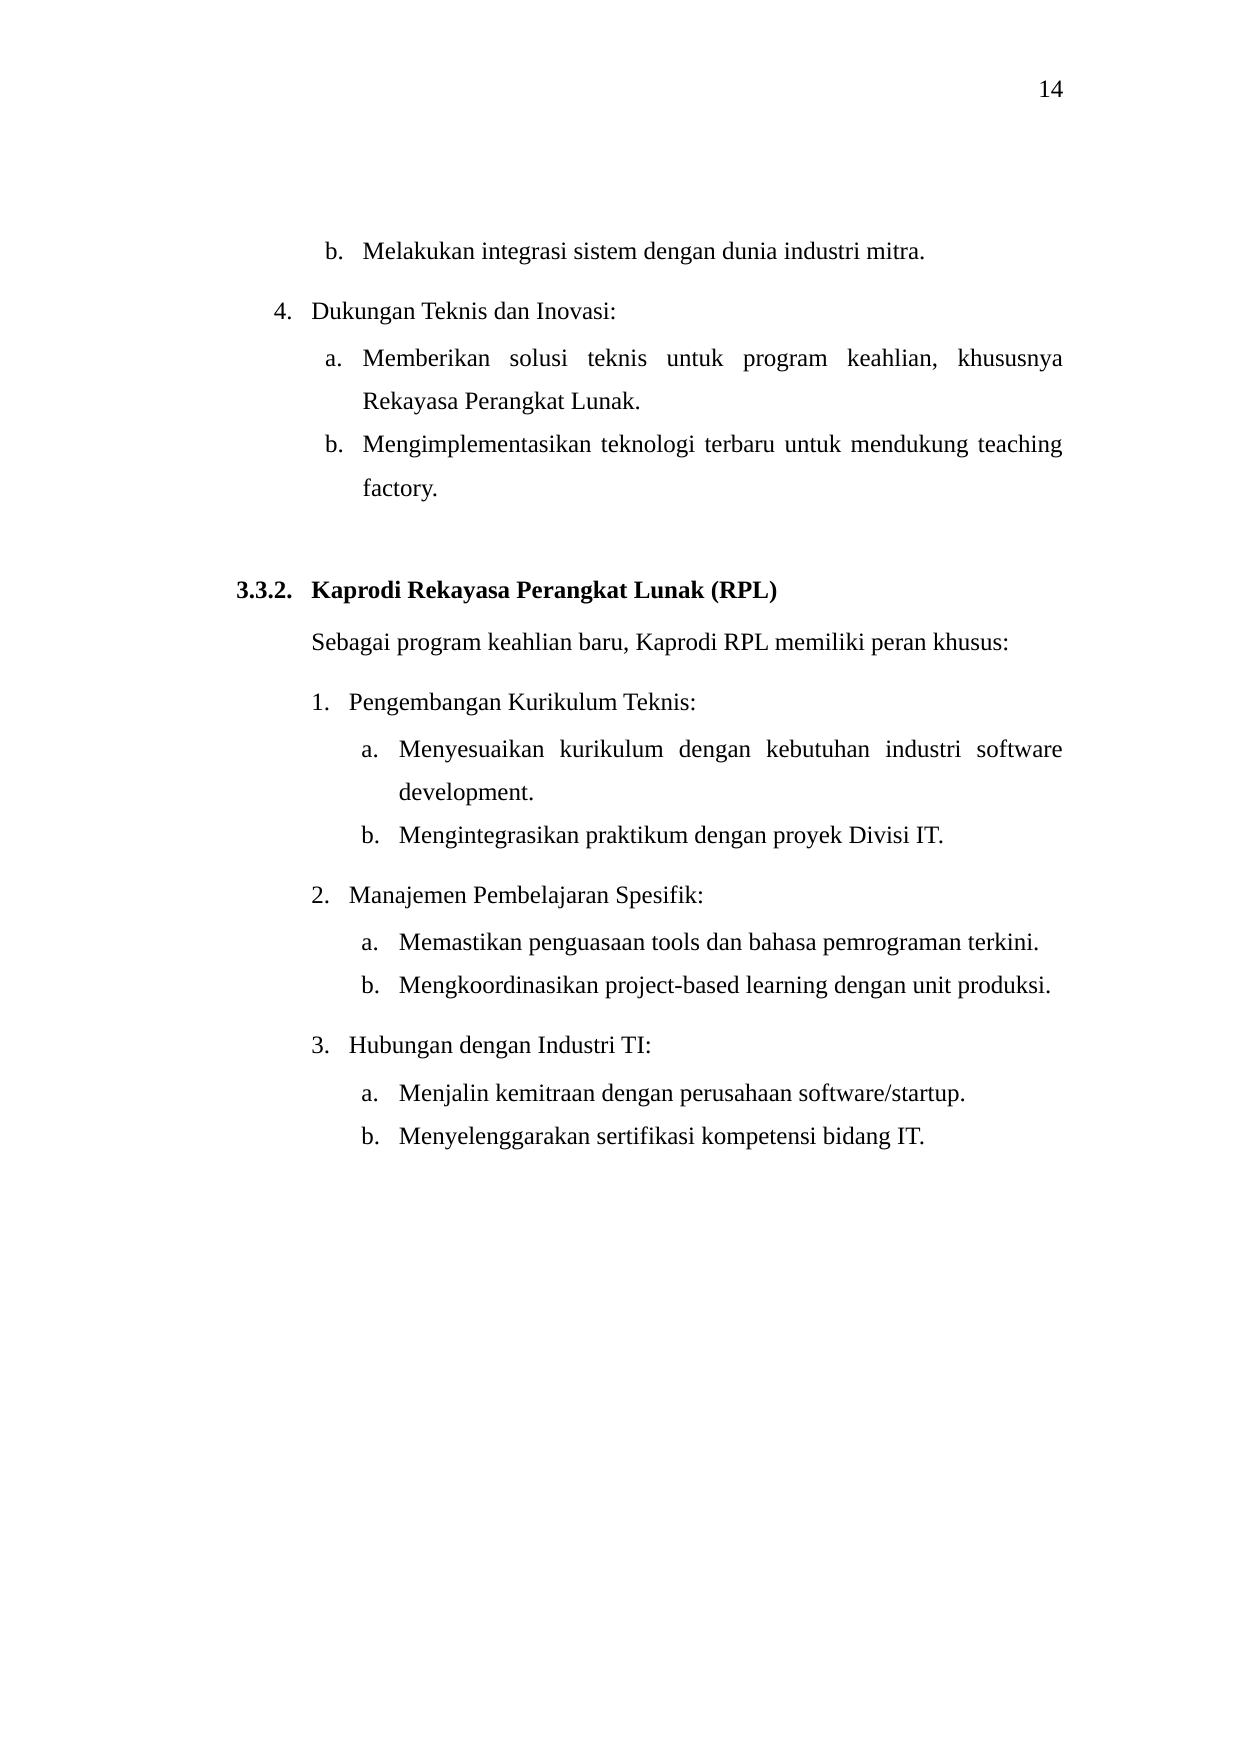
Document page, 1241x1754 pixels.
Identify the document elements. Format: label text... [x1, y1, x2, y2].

text Sebagai program keahlian baru, Kaprodi RPL memiliki peran khusus: [236, 627, 1063, 656]
text Memastikan penguasaan tools dan bahasa pemrograman terkini. [361, 927, 1063, 956]
text Mengintegrasikan praktikum dengan proyek Divisi IT. [361, 820, 1063, 849]
text Menyesuaikan kurikulum dengan kebutuhan industri software development. [361, 734, 1063, 806]
text Hubungan dengan Industri TI: [311, 1030, 1063, 1059]
text Dukungan Teknis dan Inovasi: [274, 296, 1063, 325]
text Kaprodi Rekayasa Perangkat Lunak (RPL) [236, 576, 1063, 604]
text Menyelenggarakan sertifikasi kompetensi bidang IT. [361, 1121, 1063, 1149]
text Menjalin kemitraan dengan perusahaan software/startup. [361, 1078, 1063, 1106]
text Manajemen Pembelajaran Spesifik: [311, 880, 1063, 909]
text Memberikan solusi teknis untuk program keahlian, khususnya Rekayasa Perangkat Lunak. [325, 343, 1063, 415]
text Pengembangan Kurikulum Teknis: [311, 687, 1063, 716]
text Melakukan integrasi sistem dengan dunia industri mitra. [325, 236, 1063, 265]
text Mengkoordinasikan project-based learning dengan unit produksi. [361, 971, 1063, 999]
text Mengimplementasikan teknologi terbaru untuk mendukung teaching factory. [325, 429, 1063, 501]
